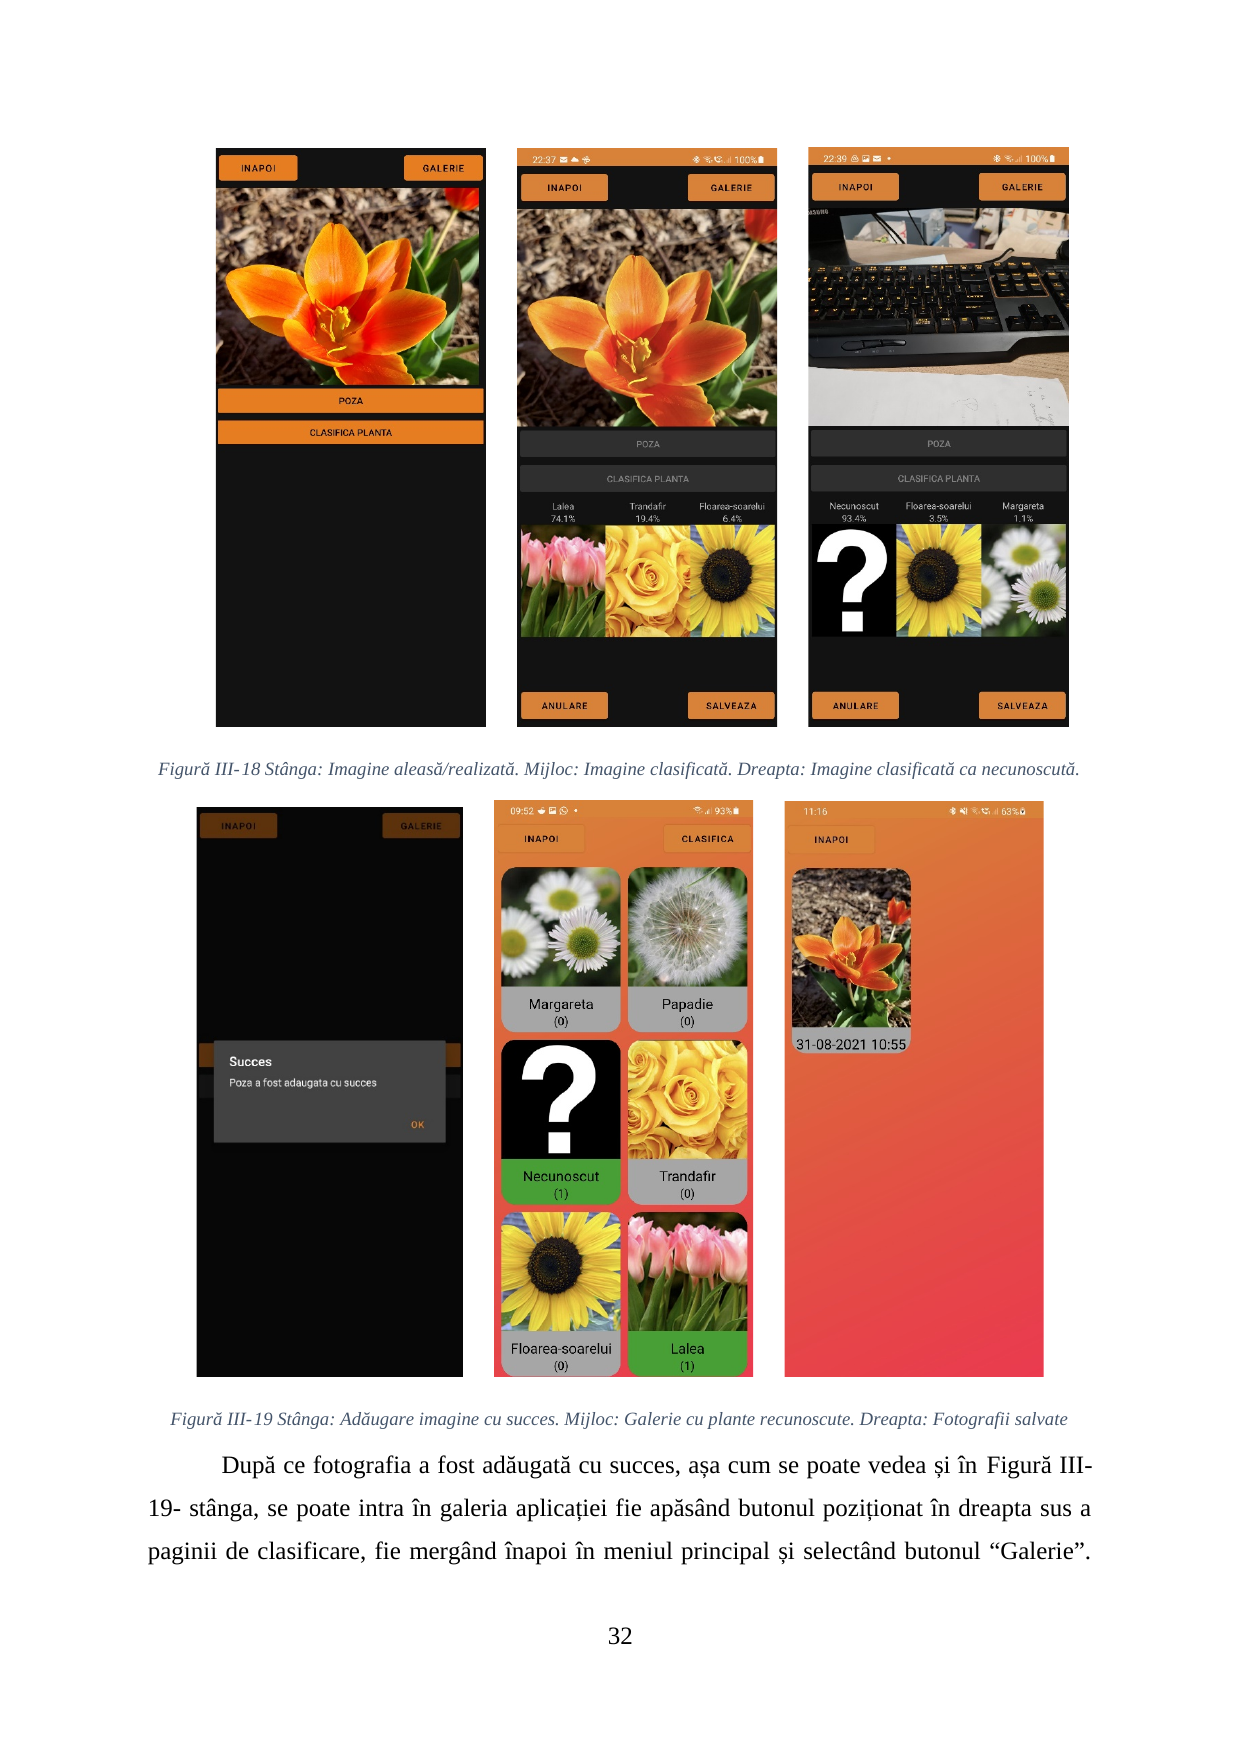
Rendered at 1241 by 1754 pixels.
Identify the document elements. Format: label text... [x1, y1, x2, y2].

picture [784, 801, 1044, 1377]
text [148, 1450, 1092, 1565]
picture [517, 148, 778, 727]
picture [196, 807, 463, 1377]
picture [808, 147, 1069, 727]
picture [494, 800, 754, 1377]
picture [215, 148, 486, 727]
